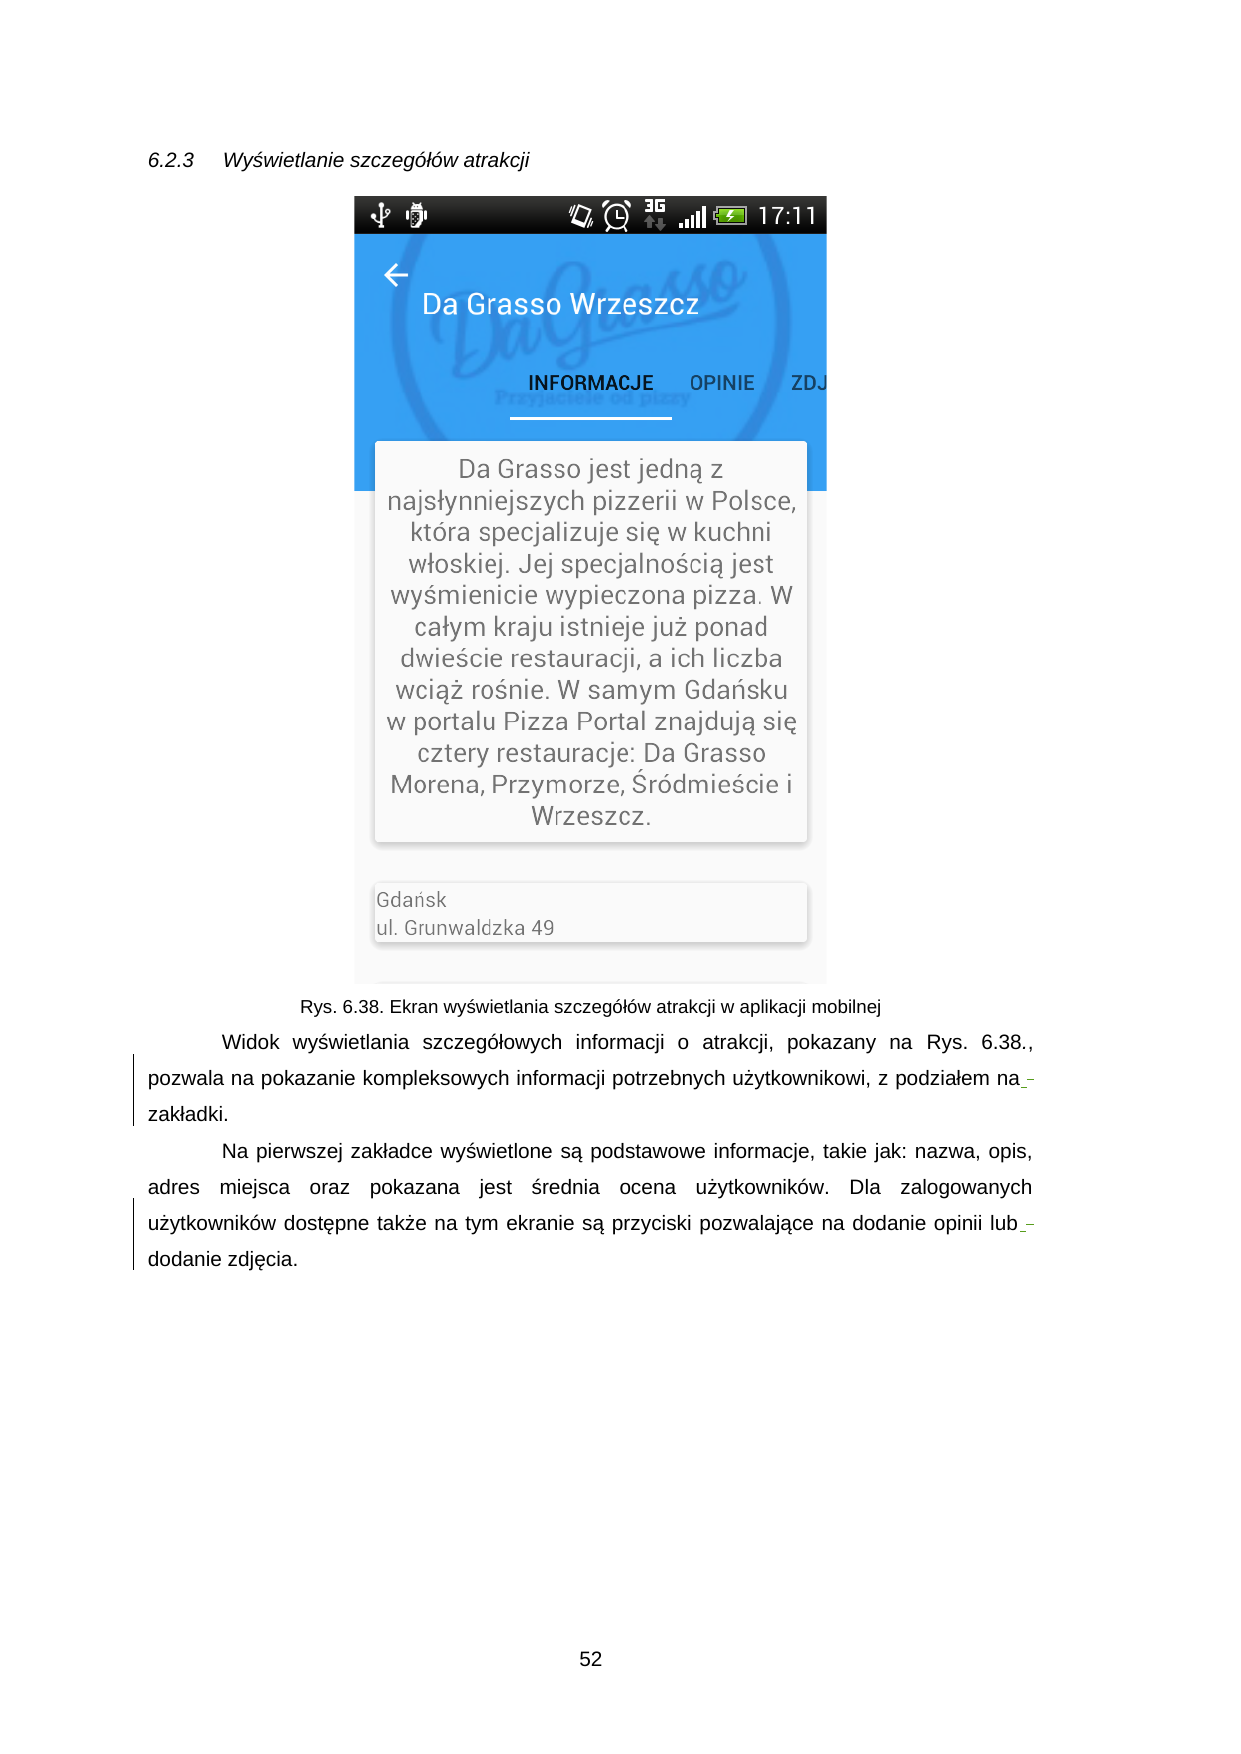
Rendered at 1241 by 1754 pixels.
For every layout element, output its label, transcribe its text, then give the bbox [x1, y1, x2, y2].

text Widok wyświetlania szczegółowych informacji o atrakcji, pokazany na ., pozwala na pokazanie kompleksowych informacji potrzebnych użytkownikowi, z podziałem nazakładki. [148, 1030, 1033, 1126]
text Na pierwszej zakładce wyświetlone są podstawowe informacje, takie jak: nazwa, opis, adres miejsca oraz pokazana jest średnia ocena użytkowników. Dla zalogowanych użytkowników dostępne także na tym ekranie są przyciski pozwalające na dodanie opinii lubdodanie zdjęcia. [148, 1138, 1033, 1270]
text Rys. .. Ekran wyświetlania szczegółów atrakcji w aplikacji mobilnej [148, 996, 1033, 1018]
picture [354, 196, 827, 984]
subtitle Wyświetlanie szczegółów atrakcji [148, 148, 1033, 172]
